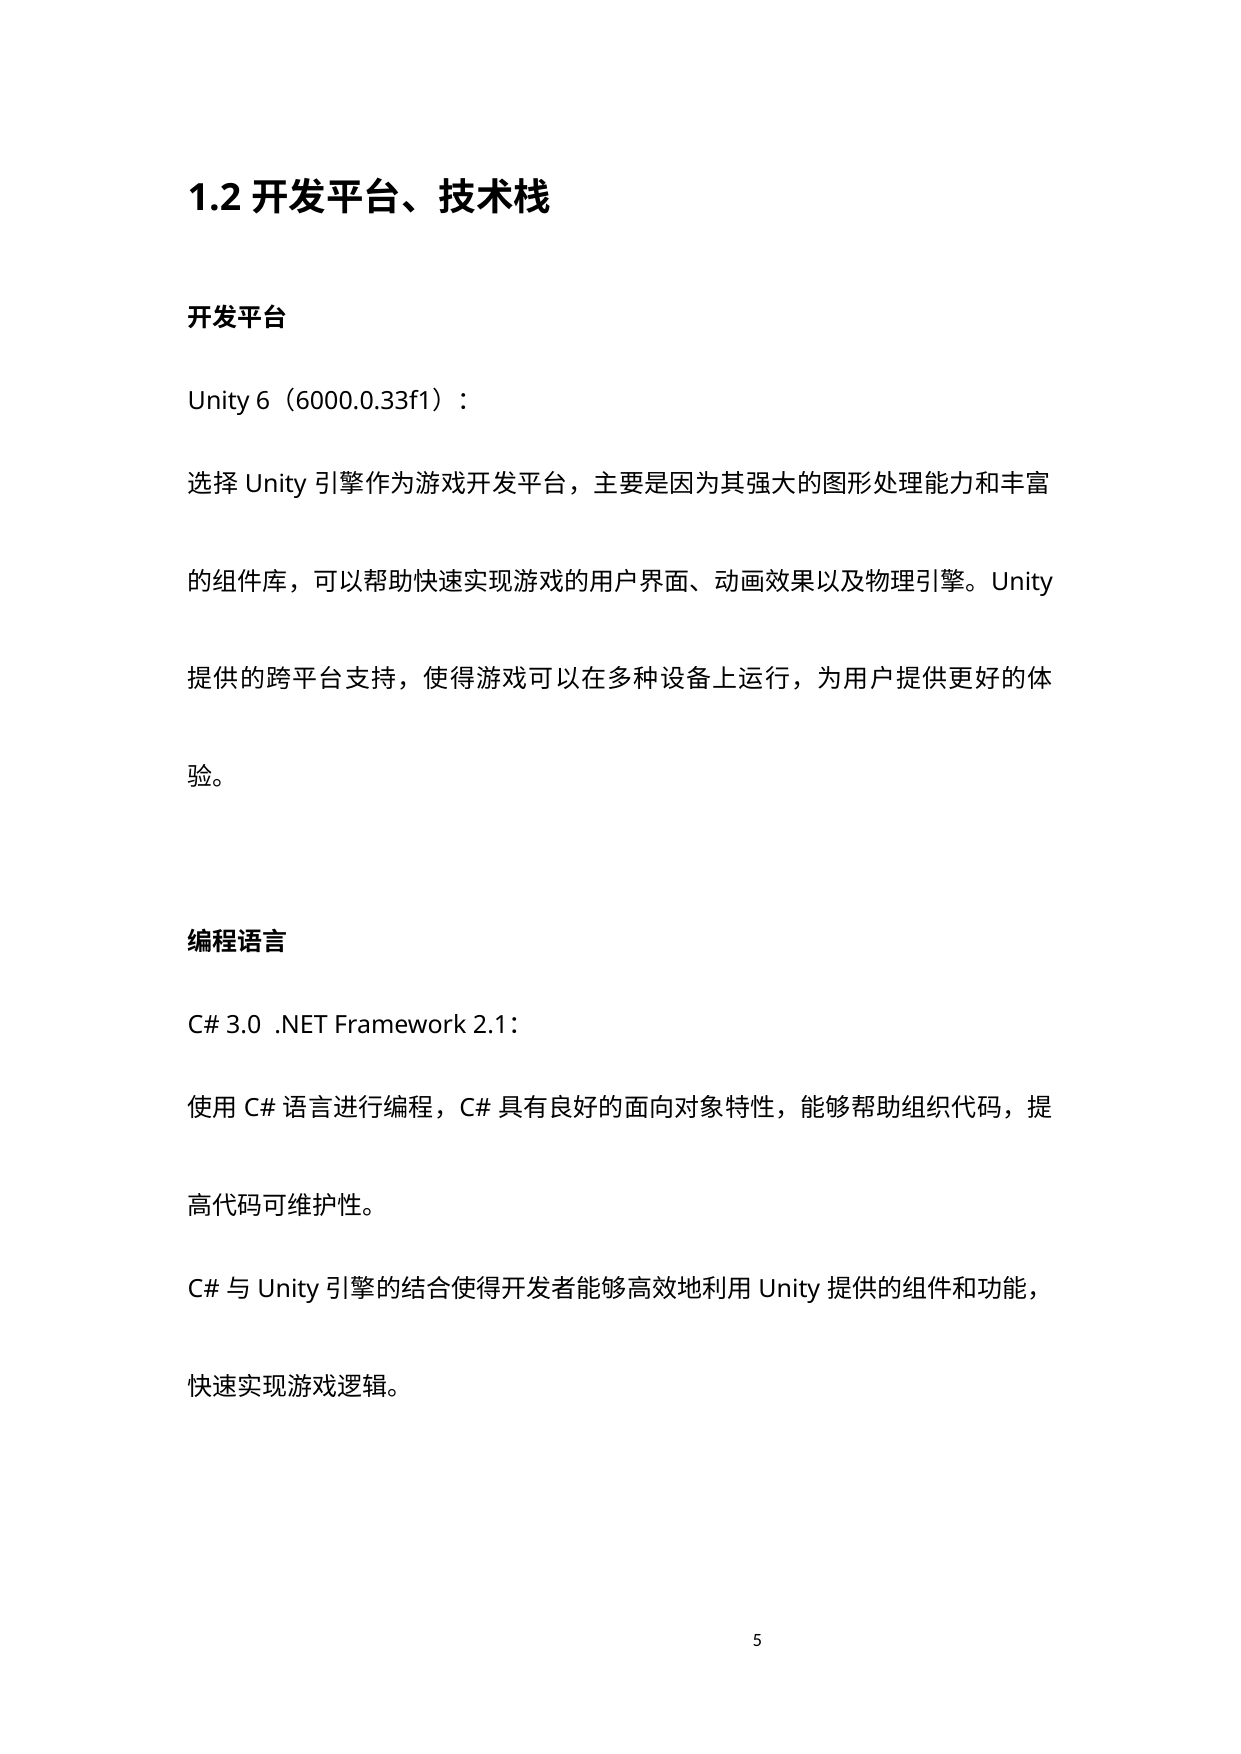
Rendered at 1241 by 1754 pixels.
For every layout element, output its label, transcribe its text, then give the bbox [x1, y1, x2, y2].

text 选择 Unity 引擎作为游戏开发平台，主要是因为其强大的图形处理能力和丰富的组件库，可以帮助快速实现游戏的用户界面、动画效果以及物理引擎。Unity 提供的跨平台支持，使得游戏可以在多种设备上运行，为用户提供更好的体验。 [187, 449, 1053, 807]
text 开发平台 [187, 283, 1053, 348]
text C# 与 Unity 引擎的结合使得开发者能够高效地利用 Unity 提供的组件和功能，快速实现游戏逻辑。 [187, 1254, 1053, 1417]
subtitle 1.2 开发平台、技术栈 [187, 162, 1053, 227]
text Unity 6（6000.0.33f1）： [187, 366, 1053, 431]
text 使用 C# 语言进行编程，C# 具有良好的面向对象特性，能够帮助组织代码，提高代码可维护性。 [187, 1073, 1053, 1236]
text C# 3.0 .NET Framework 2.1： [187, 990, 1053, 1055]
text 编程语言 [187, 907, 1053, 972]
